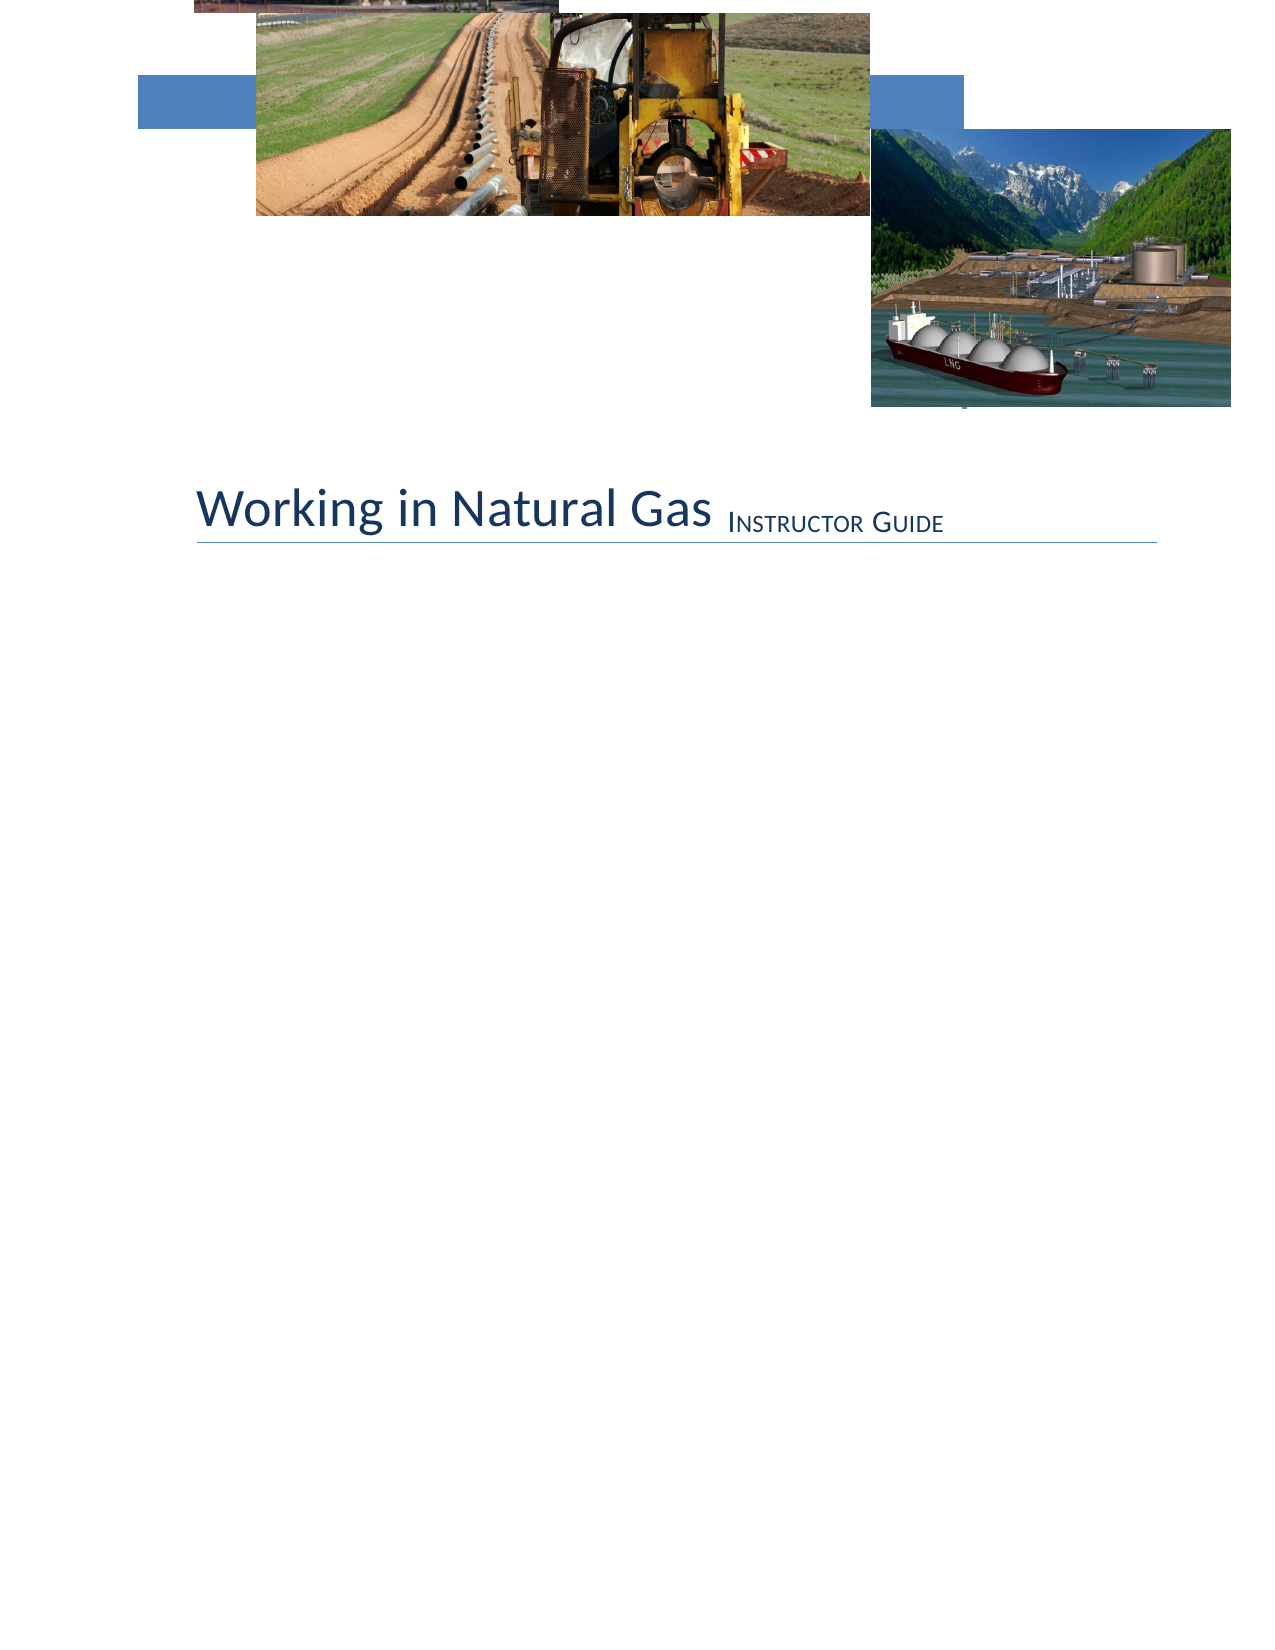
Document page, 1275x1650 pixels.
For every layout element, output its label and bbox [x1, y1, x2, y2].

picture [194, 0, 870, 216]
picture [871, 129, 1231, 407]
